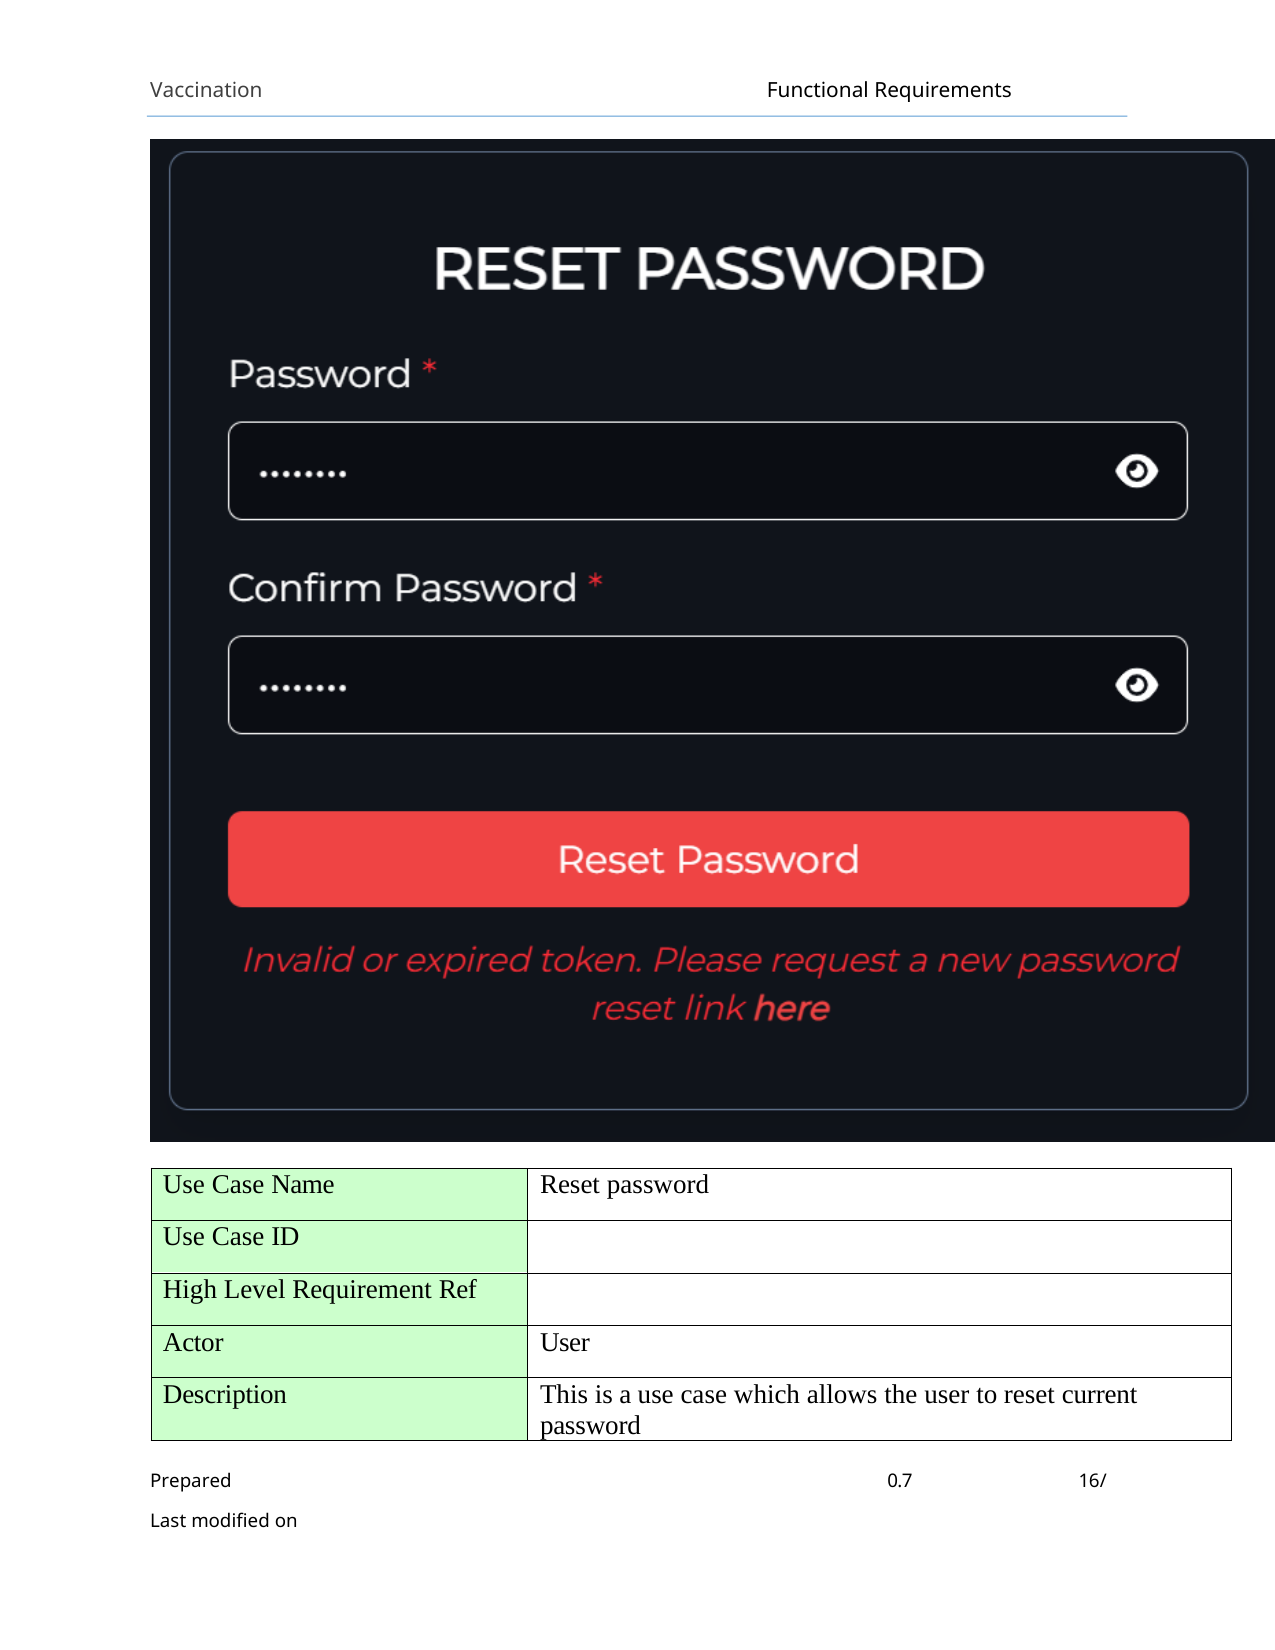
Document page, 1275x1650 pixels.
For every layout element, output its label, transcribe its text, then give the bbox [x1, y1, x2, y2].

table_cell [528, 1221, 1231, 1272]
table_cell This is a use case which allows the user to reset current password [528, 1378, 1231, 1440]
table_cell [528, 1274, 1231, 1325]
table_cell High Level Requirement Ref [152, 1274, 527, 1325]
picture [150, 139, 1275, 1142]
table_cell User [528, 1326, 1231, 1377]
table_header Use Case Name [152, 1169, 527, 1220]
table_cell Actor [152, 1326, 527, 1377]
table_cell Description [152, 1378, 527, 1440]
table_header Reset password [528, 1169, 1231, 1220]
table_cell Use Case ID [152, 1221, 527, 1272]
